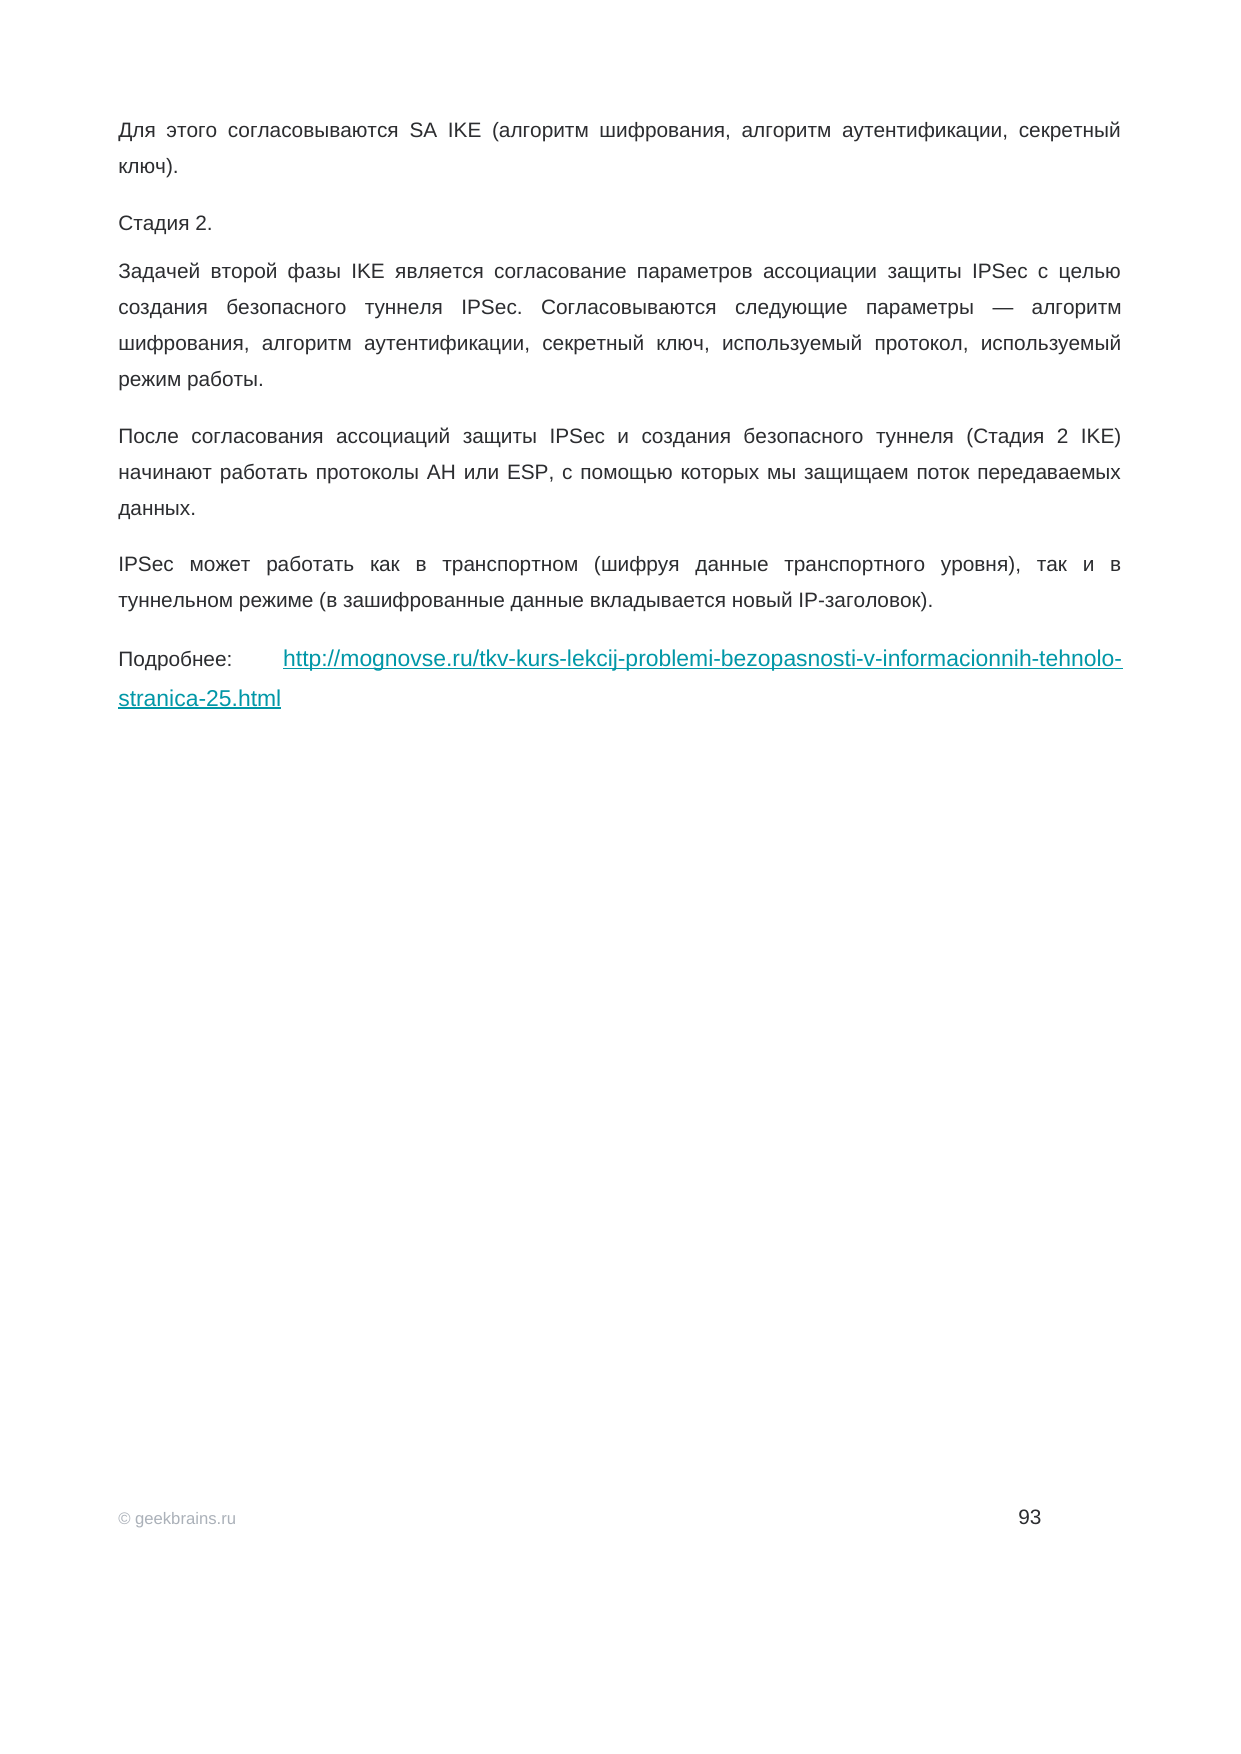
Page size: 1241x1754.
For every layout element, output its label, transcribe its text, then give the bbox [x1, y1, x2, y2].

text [118, 118, 1122, 178]
text Стадия 2. [118, 211, 1122, 235]
text Подробнее: http://mognovse.ru/tkv-kurs-lekcij-problemi-bezopasnosti-v-informacionnih-tehnolo-stranica-25.html [118, 645, 1122, 711]
text После согласования ассоциаций защиты IPSec и создания безопасного туннеля (Стадия 2 IKE) начинают работать протоколы AH или ESP, с помощью которых мы защищаем поток передаваемых данных. [118, 424, 1122, 519]
text Задачей второй фазы IKE является согласование параметров ассоциации защиты IPSec с целью создания безопасного туннеля IPSec. Согласовываются следующие параметры — алгоритм шифрования, алгоритм аутентификации, секретный ключ, используемый протокол, используемый режим работы. [118, 259, 1122, 391]
text IPSec может работать как в транспортном (шифруя данные транспортного уровня), так и в туннельном режиме (в зашифрованные данные вкладывается новый IP-заголовок). [118, 552, 1122, 612]
